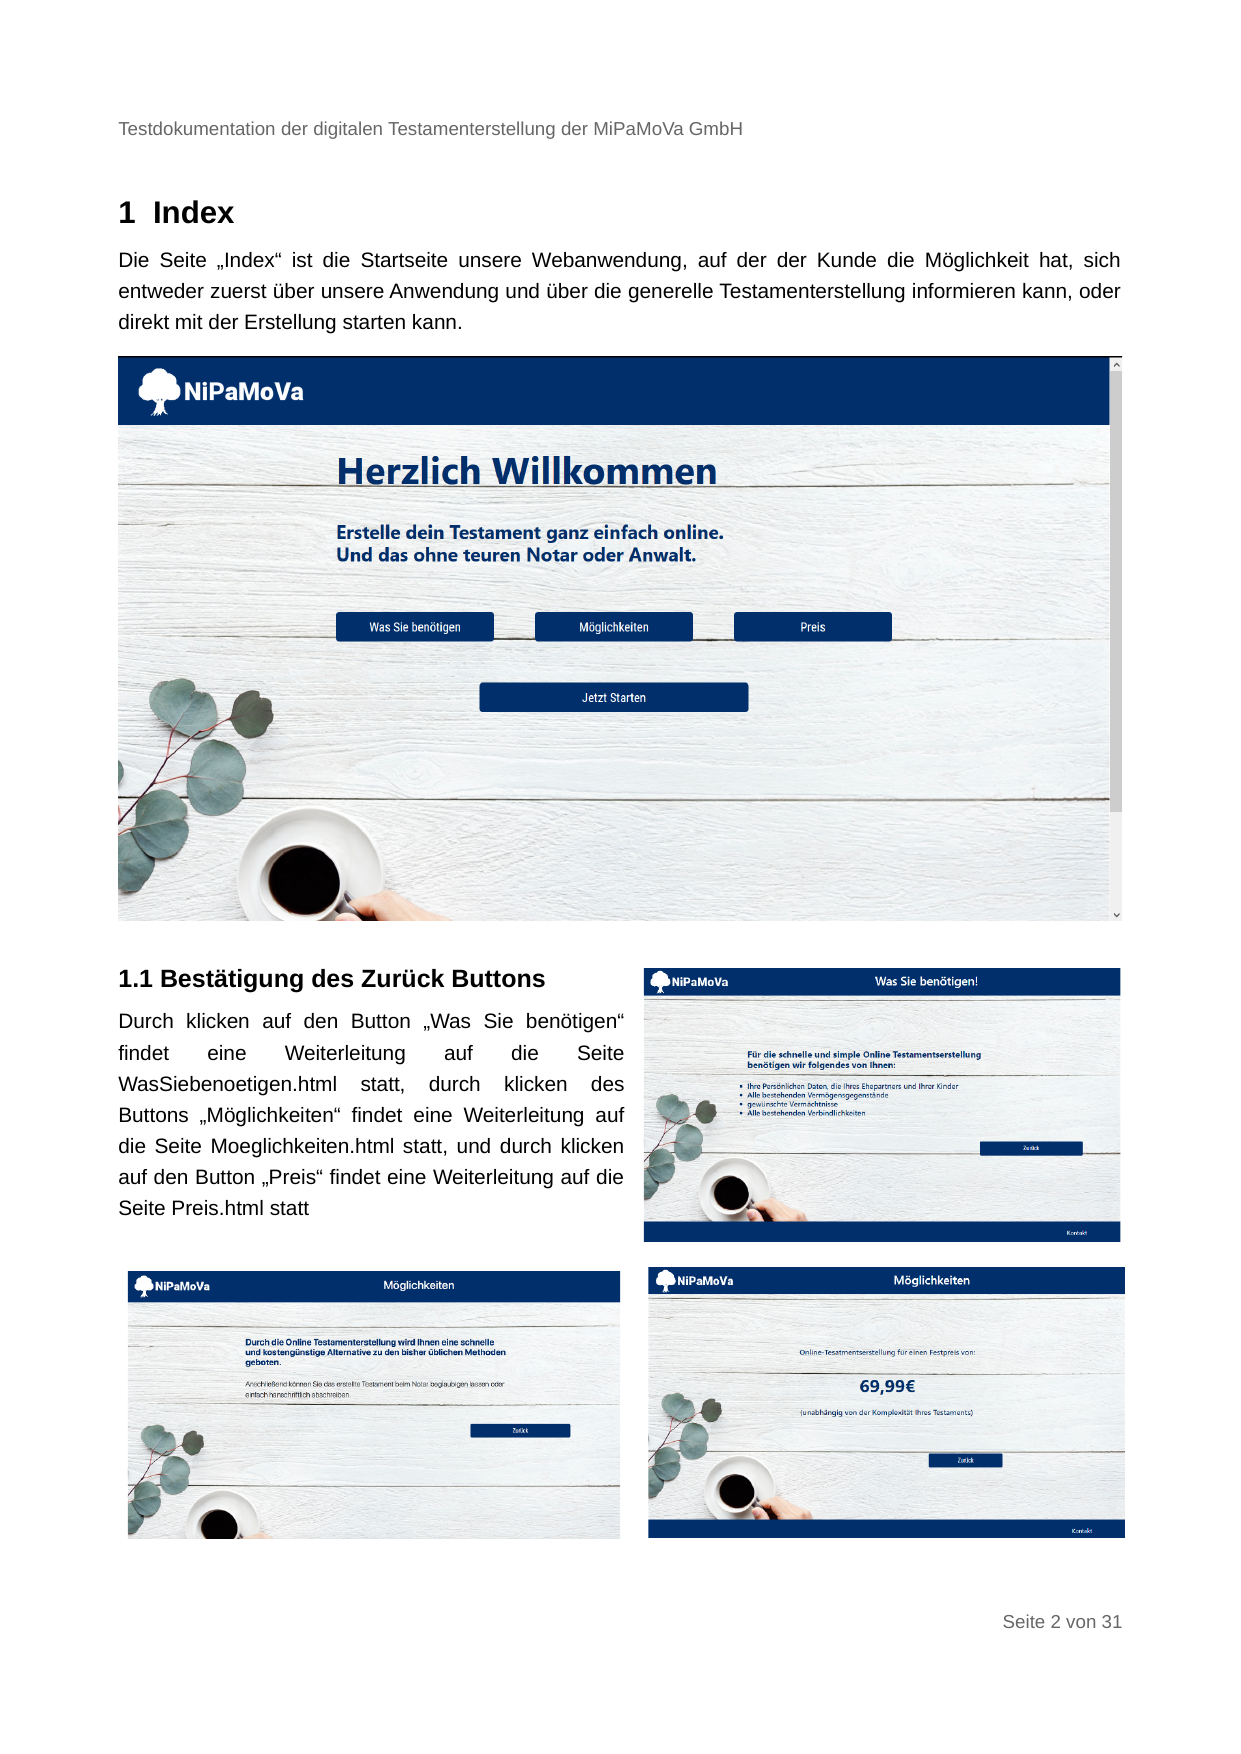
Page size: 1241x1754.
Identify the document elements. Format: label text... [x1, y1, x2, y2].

text Die Seite „Index“ ist die Startseite unsere Webanwendung, auf der der Kunde die Möglichkeit hat, sich entweder zuerst über unsere Anwendung und über die generelle Testamenterstellung informieren kann, oder direkt mit der Erstellung starten kann. [118, 248, 1122, 334]
picture [646, 1267, 1125, 1537]
picture [126, 1271, 620, 1538]
subtitle Bestätigung des Zurück Buttons [118, 964, 1122, 992]
picture [118, 356, 1123, 921]
subtitle Index [118, 194, 1122, 230]
text Durch klicken auf den Button „Was Sie benötigen“ findet eine Weiterleitung auf die Seite WasSiebenoetigen.html statt, durch klicken des Buttons „Möglichkeiten“ findet eine Weiterleitung auf die Seite Moeglichkeiten.html statt, und durch klicken auf den Button „Preis“ findet eine Weiterleitung auf die Seite Preis.html statt [118, 1009, 642, 1220]
picture [642, 968, 1120, 1241]
